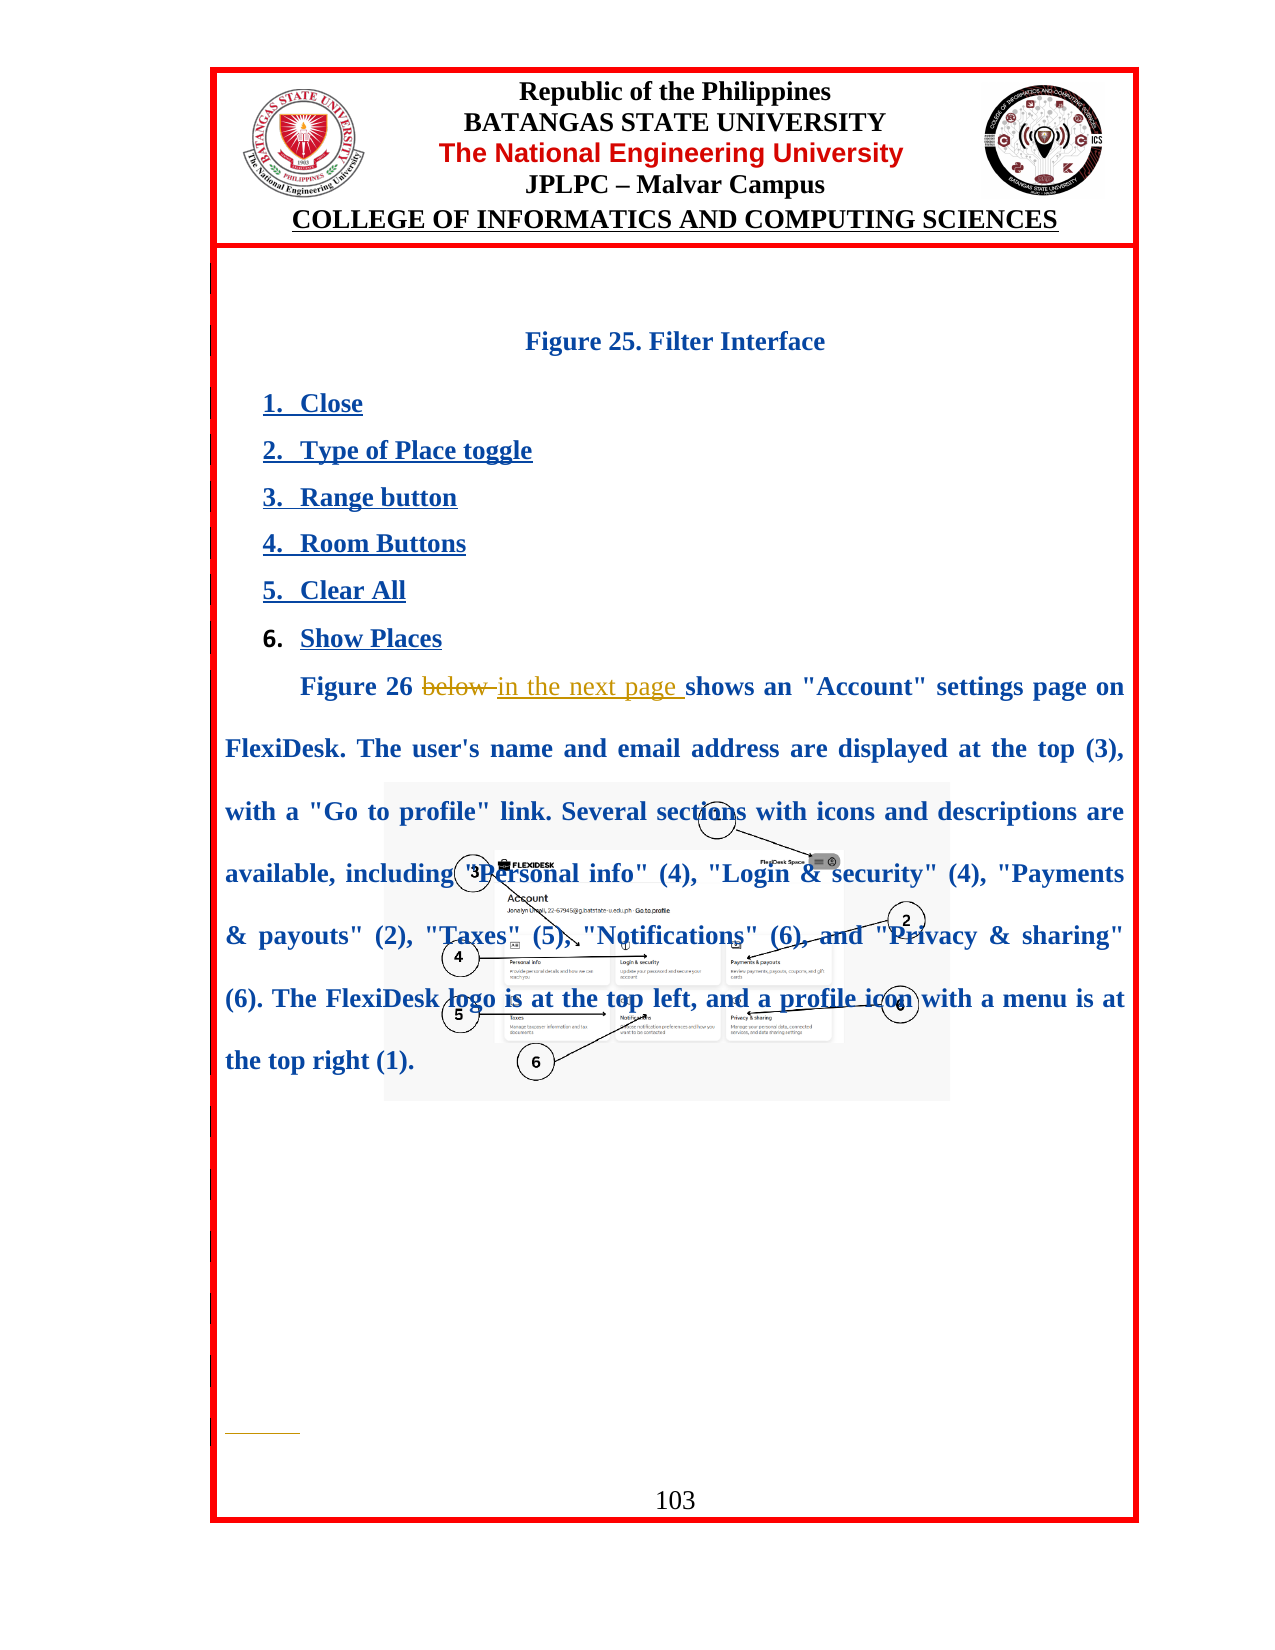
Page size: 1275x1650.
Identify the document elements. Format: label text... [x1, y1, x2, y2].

picture [981, 82, 1105, 199]
picture [383, 1075, 951, 1101]
picture [242, 89, 366, 199]
text Figure 25. Filter Interface [225, 325, 1125, 356]
text Figure 26 shows an "Account" settings page on FlexiDesk. The user's name and email address are displayed at the top (3), with a "Go to profile" link. Several sections with icons and descriptions are available, including "Personal info" (4), "Login & security" (4), "Payments & payouts" (2), "Taxes" (5), "Notifications" (6), and "Privacy & sharing" (6). The FlexiDesk logo is at the top left, and a profile icon with a menu is at the top right (1). [225, 670, 1125, 1075]
